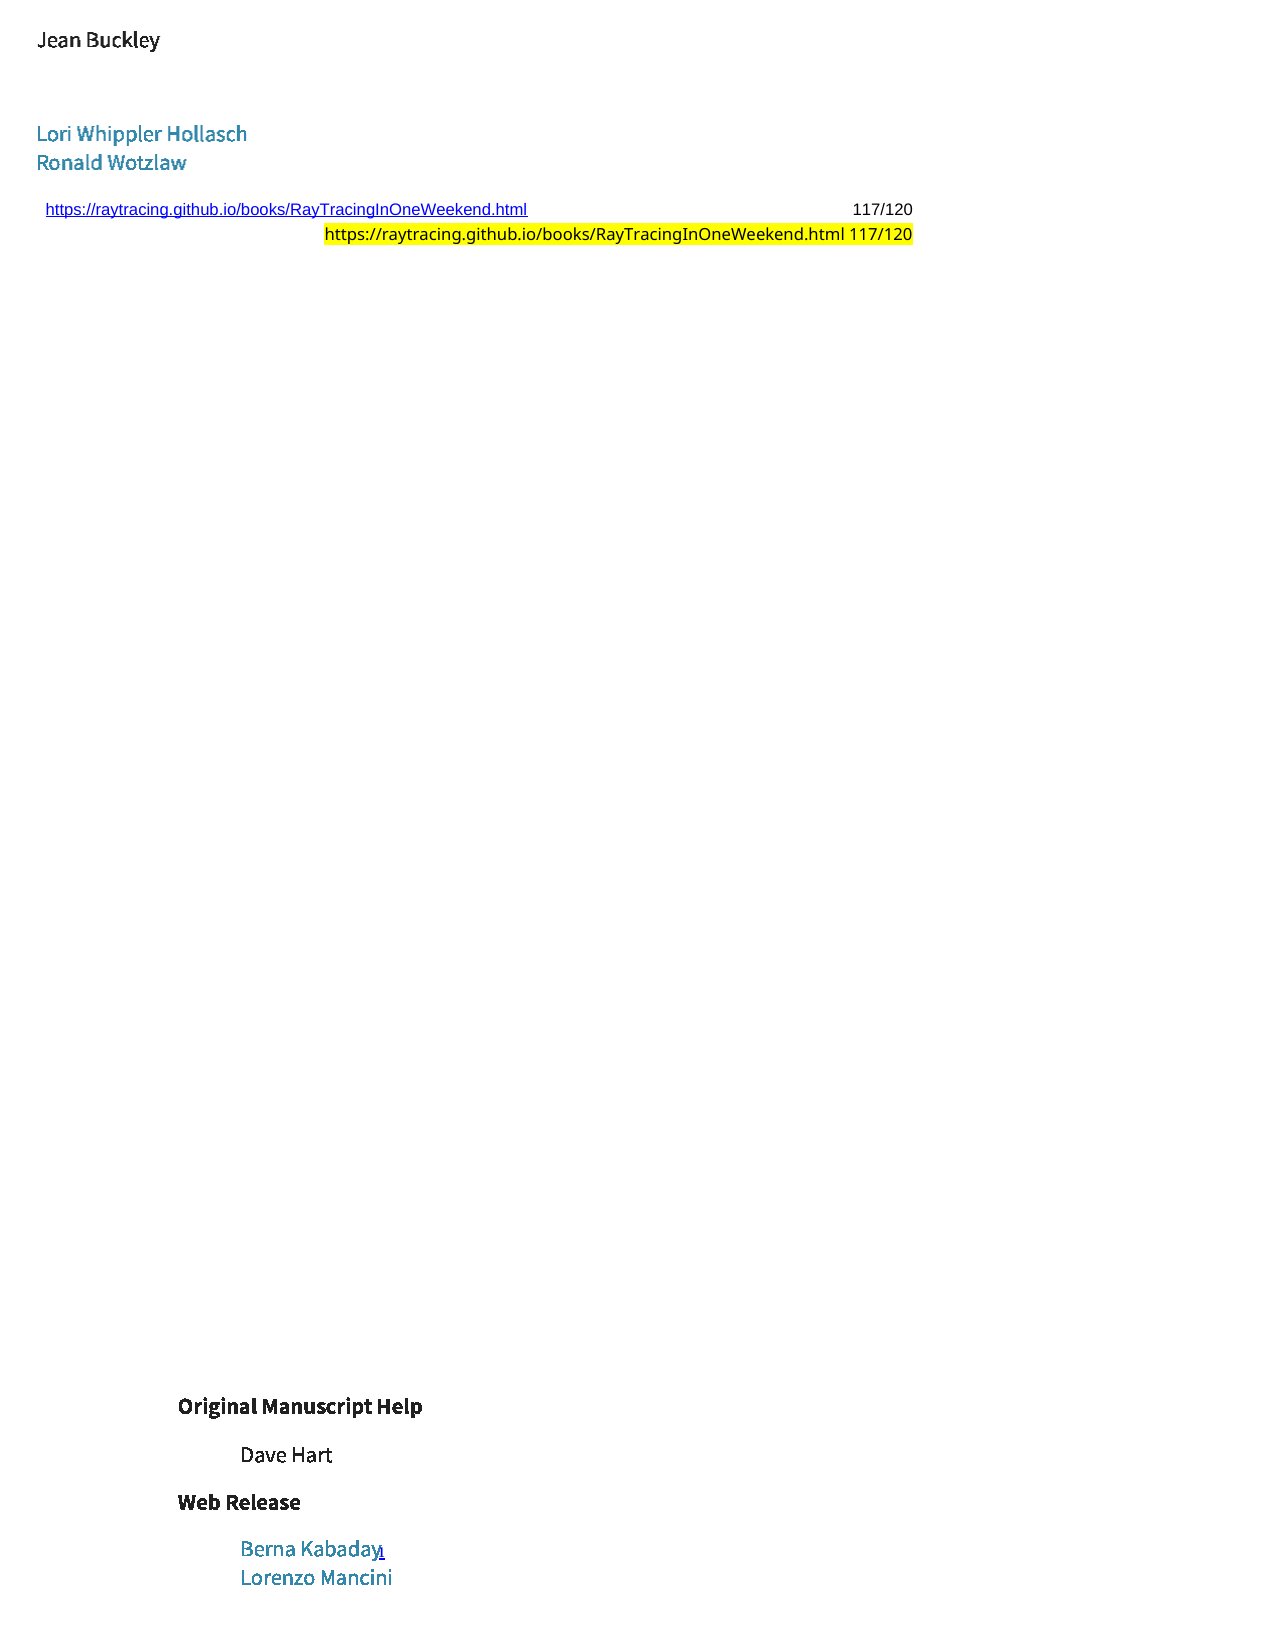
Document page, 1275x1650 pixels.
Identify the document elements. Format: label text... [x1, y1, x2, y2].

picture [37, 31, 247, 170]
text https://raytracing.github.io/books/RayTracingInOneWeekend.html 117/120 https://raytracing.github.io/books/RayTracingInOneWeekend.html 117/120 [45, 200, 838, 245]
picture [178, 1397, 422, 1585]
